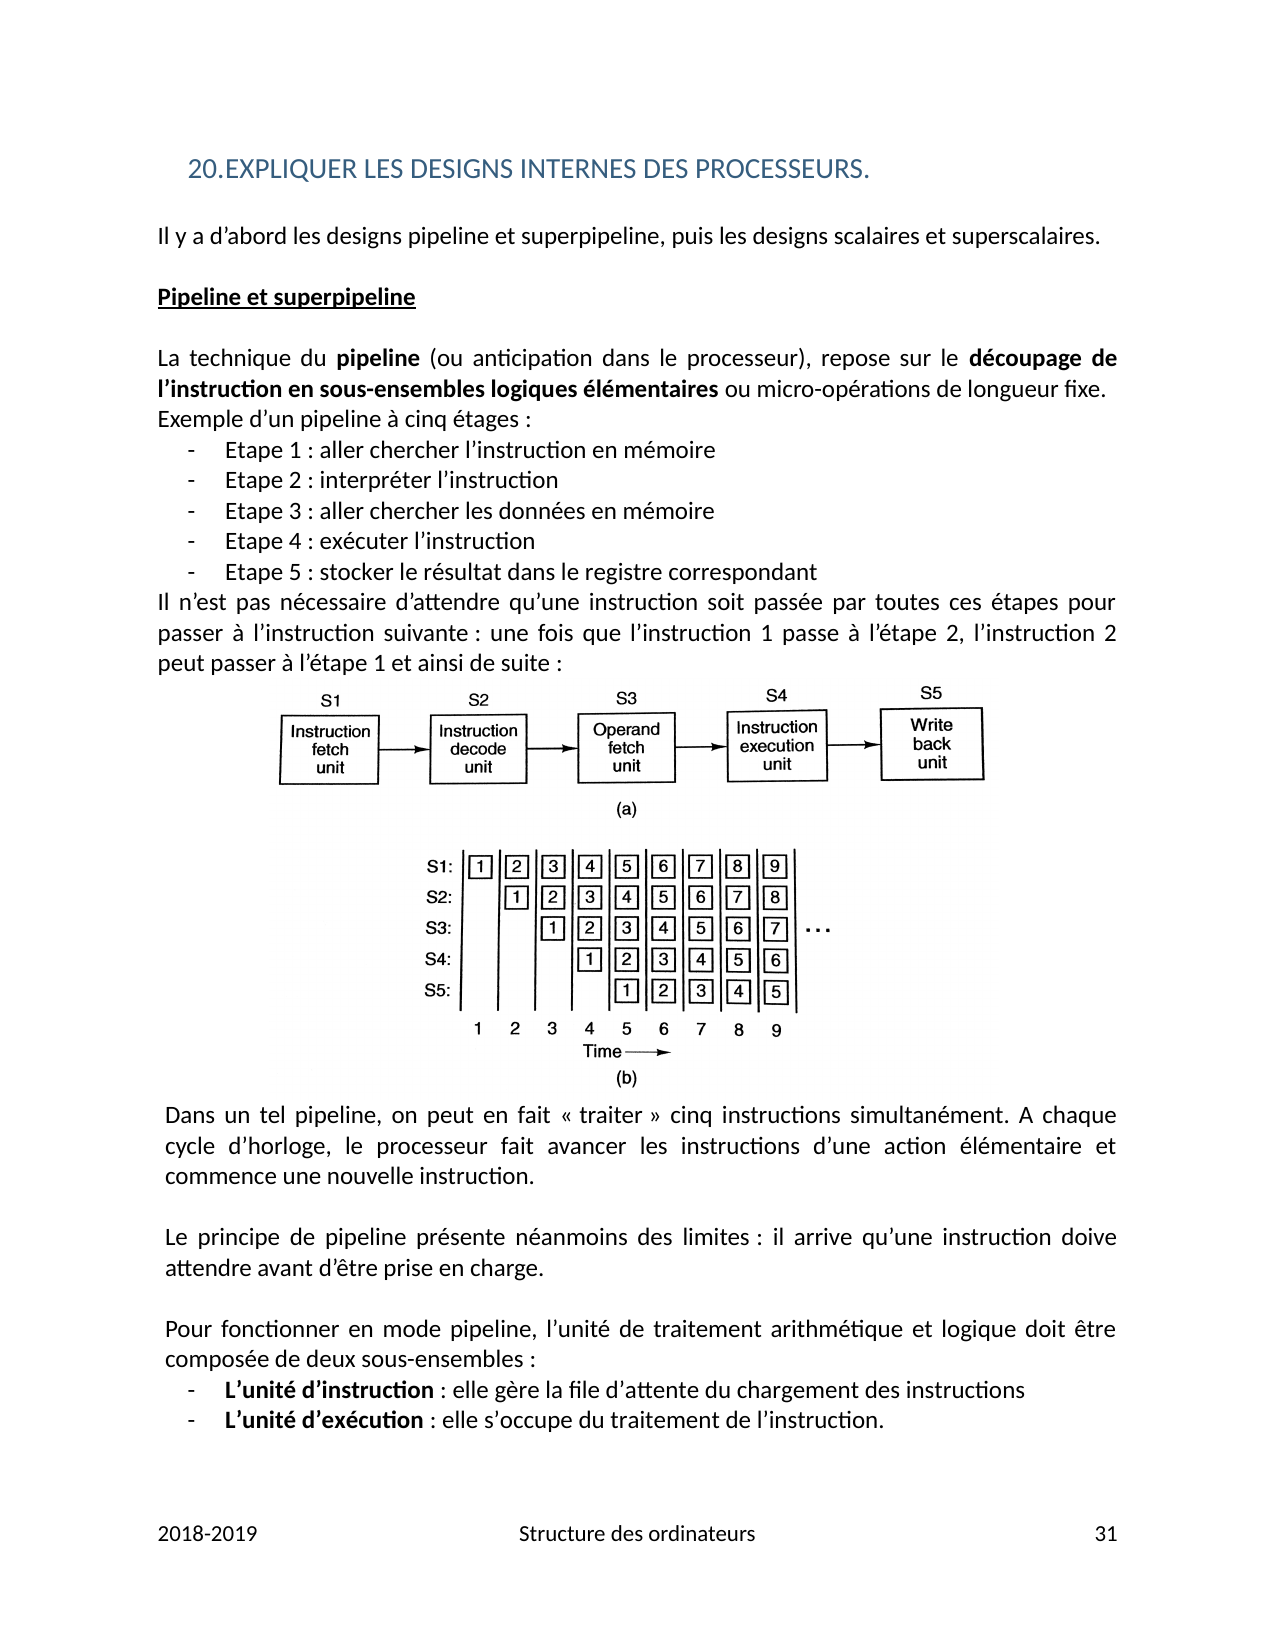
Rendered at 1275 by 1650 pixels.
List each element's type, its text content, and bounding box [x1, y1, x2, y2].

list Etape 3 : aller chercher les données en mémoire [187, 495, 1125, 526]
text Il n’est pas nécessaire d’attendre qu’une instruction soit passée par toutes ces étapes pour passer à l’instruction suivante : une fois que l’instruction 1 passe à l’étape 2, l’instruction 2 peut passer à l’étape 1 et ainsi de suite : [157, 587, 1117, 678]
list Etape 4 : exécuter l’instruction [187, 526, 1125, 556]
list Etape 5 : stocker le résultat dans le registre correspondant [187, 556, 1125, 587]
text Le principe de pipeline présente néanmoins des limites : il arrive qu’une instruction doive attendre avant d’être prise en charge. [165, 1221, 1117, 1282]
list Etape 2 : interpréter l’instruction [187, 464, 1125, 495]
list L’unité d’exécution : elle s’occupe du traitement de l’instruction. [187, 1404, 1125, 1435]
subtitle Expliquer les designs internes des processeurs. [187, 150, 1117, 186]
text Pipeline et superpipeline [157, 281, 1117, 312]
text Pour fonctionner en mode pipeline, l’unité de traitement arithmétique et logique doit être composée de deux sous-ensembles : [165, 1313, 1117, 1374]
list Etape 1 : aller chercher l’instruction en mémoire [187, 434, 1125, 464]
picture [268, 678, 999, 1100]
text La technique du pipeline (ou anticipation dans le processeur), repose sur le découpage de l’instruction en sous-ensembles logiques élémentaires ou micro-opérations de longueur fixe. [157, 342, 1117, 403]
list L’unité d’instruction : elle gère la file d’attente du chargement des instructions [187, 1374, 1125, 1404]
text Exemple d’un pipeline à cinq étages : [157, 403, 1117, 434]
text Il y a d’abord les designs pipeline et superpipeline, puis les designs scalaires et superscalaires. [157, 220, 1117, 251]
text Dans un tel pipeline, on peut en fait « traiter » cinq instructions simultanément. A chaque cycle d’horloge, le processeur fait avancer les instructions d’une action élémentaire et commence une nouvelle instruction. [165, 1099, 1117, 1191]
